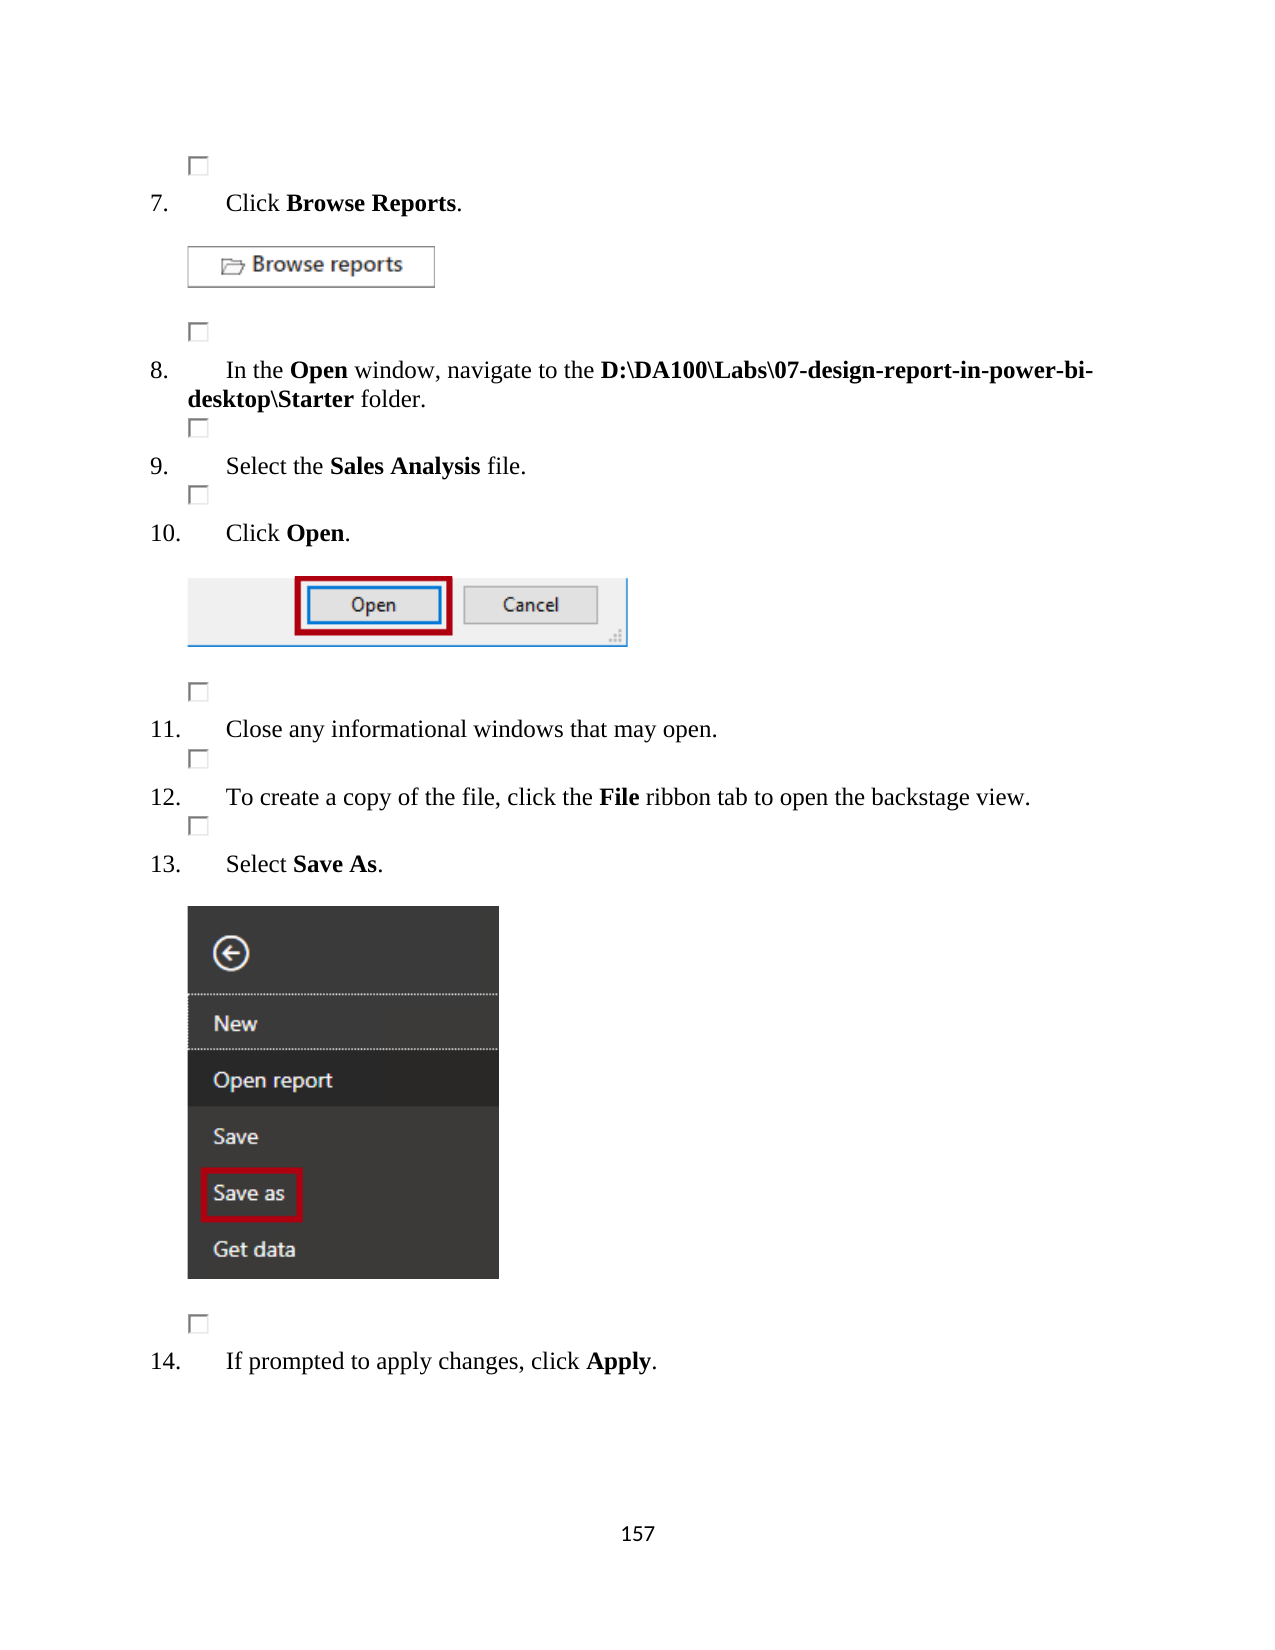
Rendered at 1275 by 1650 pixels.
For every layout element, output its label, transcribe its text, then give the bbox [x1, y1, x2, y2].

list To create a copy of the file, click the File ribbon tab to open the backstage view. [150, 743, 1162, 810]
picture [187, 576, 628, 647]
list If prompted to apply changes, click Apply. [150, 1308, 1162, 1375]
list Click Open. [150, 480, 1162, 547]
list Click Browse Reports. [150, 150, 1162, 217]
list Select Save As. [150, 810, 1162, 877]
picture [187, 246, 435, 288]
list Select the Sales Analysis file. [150, 412, 1162, 480]
list In the Open window, navigate to the D:\DA100\Labs\07-design-report-in-power-bi-desktop\Starter folder. [150, 317, 1162, 412]
list Close any informational windows that may open. [150, 676, 1162, 743]
picture [187, 906, 499, 1279]
